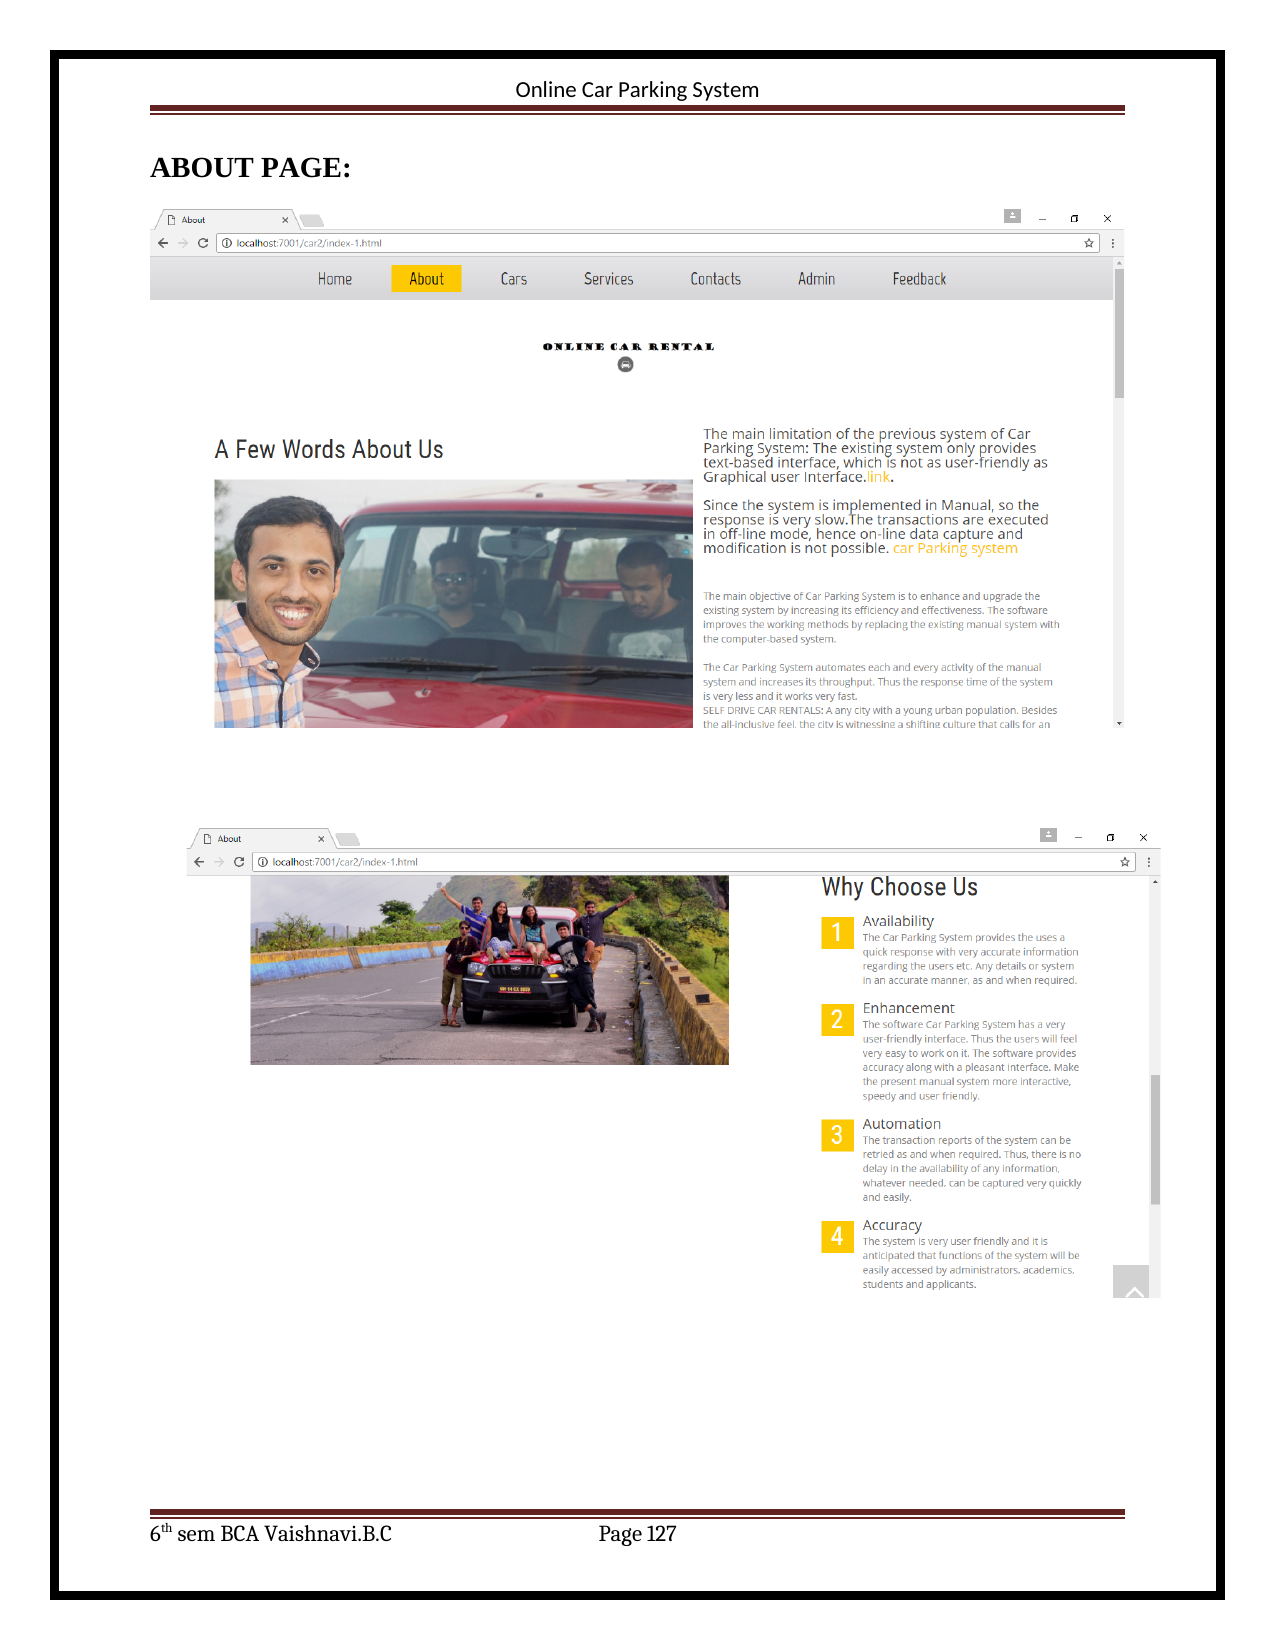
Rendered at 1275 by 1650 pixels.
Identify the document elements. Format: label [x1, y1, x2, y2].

picture [186, 828, 1161, 1298]
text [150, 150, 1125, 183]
picture [150, 209, 1125, 728]
